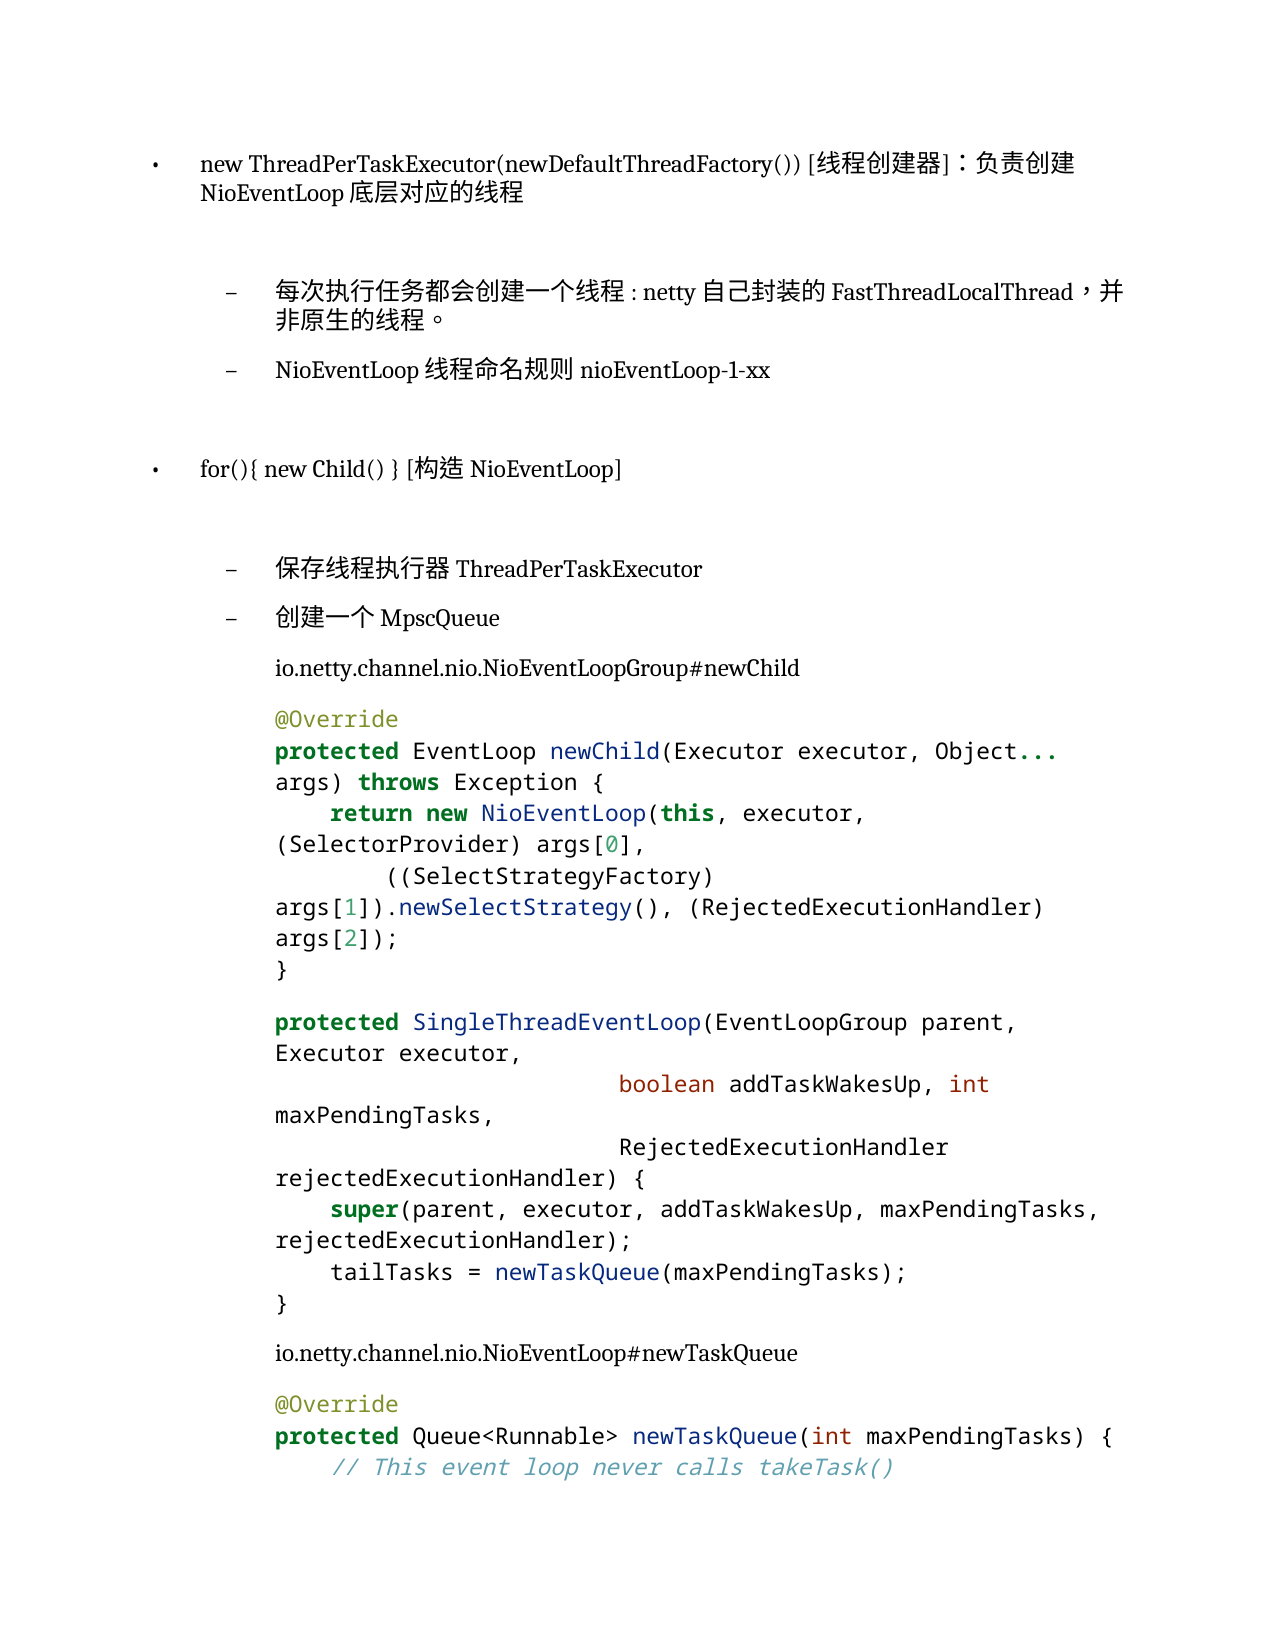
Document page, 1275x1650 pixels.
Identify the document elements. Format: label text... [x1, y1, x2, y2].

list 保存线程执行器 ThreadPerTaskExecutor [225, 554, 1125, 583]
list 每次执行任务都会创建一个线程 : netty自己封装的FastThreadLocalThread，并非原生的线程。 [225, 278, 1125, 335]
list @Override protected EventLoop newChild(Executor executor, Object... args) throws Exception { return new NioEventLoop(this, executor, (SelectorProvider) args[0], ((SelectStrategyFactory) args[1]).newSelectStrategy(), (RejectedExecutionHandler) args[2]); } [225, 703, 1125, 984]
list io.netty.channel.nio.NioEventLoop#newTaskQueue [225, 1339, 1125, 1367]
list io.netty.channel.nio.NioEventLoopGroup#newChild [225, 654, 1125, 682]
list protected SingleThreadEventLoop(EventLoopGroup parent, Executor executor, boolean addTaskWakesUp, int maxPendingTasks, RejectedExecutionHandler rejectedExecutionHandler) { super(parent, executor, addTaskWakesUp, maxPendingTasks, rejectedExecutionHandler); tailTasks = newTaskQueue(maxPendingTasks); } [225, 1005, 1125, 1318]
list for(){ new Child() } [构造NioEventLoop] [150, 455, 1125, 484]
list new ThreadPerTaskExecutor(newDefaultThreadFactory()) [线程创建器]：负责创建NioEventLoop底层对应的线程 [150, 150, 1125, 207]
list 创建一个MpscQueue [225, 604, 1125, 633]
list NioEventLoop线程命名规则 nioEventLoop-1-xx [225, 356, 1125, 385]
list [225, 1388, 1125, 1482]
